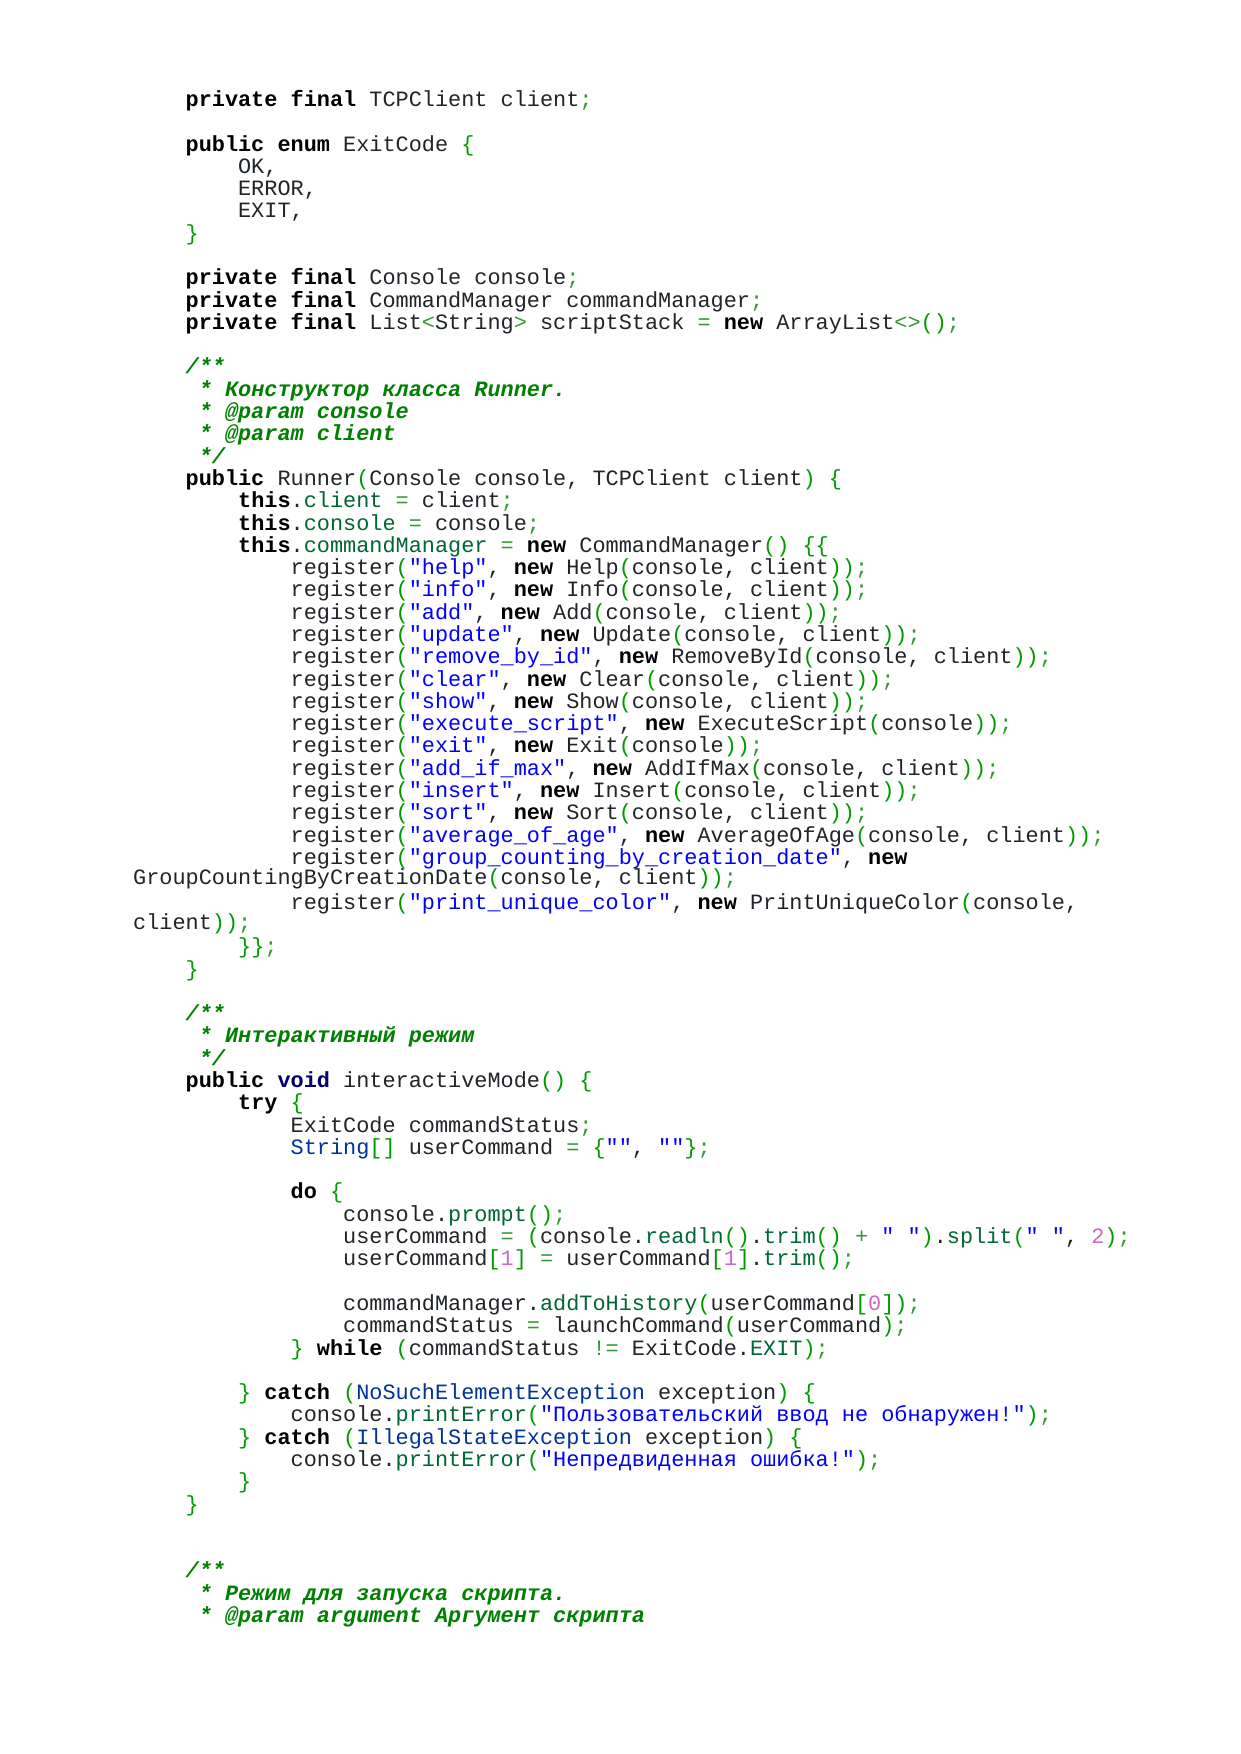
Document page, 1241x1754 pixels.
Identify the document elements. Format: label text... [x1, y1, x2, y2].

text * Интерактивный режим [133, 1025, 1152, 1047]
text private final Console console; [133, 267, 1152, 289]
text register("exit", new Exit(console)); [133, 735, 1152, 757]
text private final List<String> scriptStack = new ArrayList<>(); [133, 312, 1152, 334]
text console.prompt(); [133, 1203, 1152, 1226]
text register("clear", new Clear(console, client)); [133, 668, 1152, 691]
text register("remove_by_id", new RemoveById(console, client)); [133, 646, 1152, 668]
text this.client = client; [133, 490, 1152, 512]
text private final CommandManager commandManager; [133, 289, 1152, 312]
text }}; [133, 936, 1152, 958]
text /** [133, 1003, 1152, 1025]
text } [133, 222, 1152, 245]
text register("add", new Add(console, client)); [133, 601, 1152, 624]
text * Режим для запуска скрипта. [133, 1582, 1152, 1605]
text * @param argument Аргумент скрипта [133, 1605, 1152, 1627]
text register("info", new Info(console, client)); [133, 579, 1152, 601]
text do { [133, 1181, 1152, 1203]
text * Конструктор класса Runner. [133, 378, 1152, 401]
text commandStatus = launchCommand(userCommand); [133, 1315, 1152, 1337]
text * @param console [133, 401, 1152, 423]
text try { [133, 1092, 1152, 1114]
text public enum ExitCode { [133, 133, 1152, 156]
text /** [133, 356, 1152, 378]
text register("average_of_age", new AverageOfAge(console, client)); [133, 824, 1152, 847]
text } catch (NoSuchElementException exception) { [133, 1382, 1152, 1404]
text register("sort", new Sort(console, client)); [133, 802, 1152, 824]
text public Runner(Console console, TCPClient client) { [133, 468, 1152, 490]
text userCommand[1] = userCommand[1].trim(); [133, 1248, 1152, 1270]
text register("show", new Show(console, client)); [133, 691, 1152, 713]
text ExitCode commandStatus; [133, 1114, 1152, 1137]
text } [133, 958, 1152, 981]
text register("group_counting_by_creation_date", new GroupCountingByCreationDate(console, client)); [133, 847, 1152, 891]
text console.printError("Пользовательский ввод не обнаружен!"); [133, 1404, 1152, 1426]
text /** [133, 1560, 1152, 1582]
text String[] userCommand = {"", ""}; [133, 1137, 1152, 1159]
text register("help", new Help(console, client)); [133, 557, 1152, 579]
text register("execute_script", new ExecuteScript(console)); [133, 713, 1152, 735]
text } [133, 1493, 1152, 1516]
text this.console = console; [133, 512, 1152, 534]
text userCommand = (console.readln().trim() + " ").split(" ", 2); [133, 1226, 1152, 1248]
text EXIT, [133, 200, 1152, 222]
text } while (commandStatus != ExitCode.EXIT); [133, 1337, 1152, 1359]
text commandManager.addToHistory(userCommand[0]); [133, 1293, 1152, 1315]
text private final TCPClient client; [133, 89, 1152, 111]
text public void interactiveMode() { [133, 1070, 1152, 1092]
text */ [133, 445, 1152, 468]
text register("print_unique_color", new PrintUniqueColor(console, client)); [133, 891, 1152, 936]
text register("update", new Update(console, client)); [133, 624, 1152, 646]
text register("insert", new Insert(console, client)); [133, 780, 1152, 802]
text register("add_if_max", new AddIfMax(console, client)); [133, 757, 1152, 780]
text } catch (IllegalStateException exception) { [133, 1426, 1152, 1449]
text */ [133, 1047, 1152, 1070]
text } [133, 1471, 1152, 1493]
text this.commandManager = new CommandManager() {{ [133, 534, 1152, 557]
text OK, [133, 156, 1152, 178]
text * @param client [133, 423, 1152, 445]
text ERROR, [133, 178, 1152, 200]
text console.printError("Непредвиденная ошибка!"); [133, 1449, 1152, 1471]
